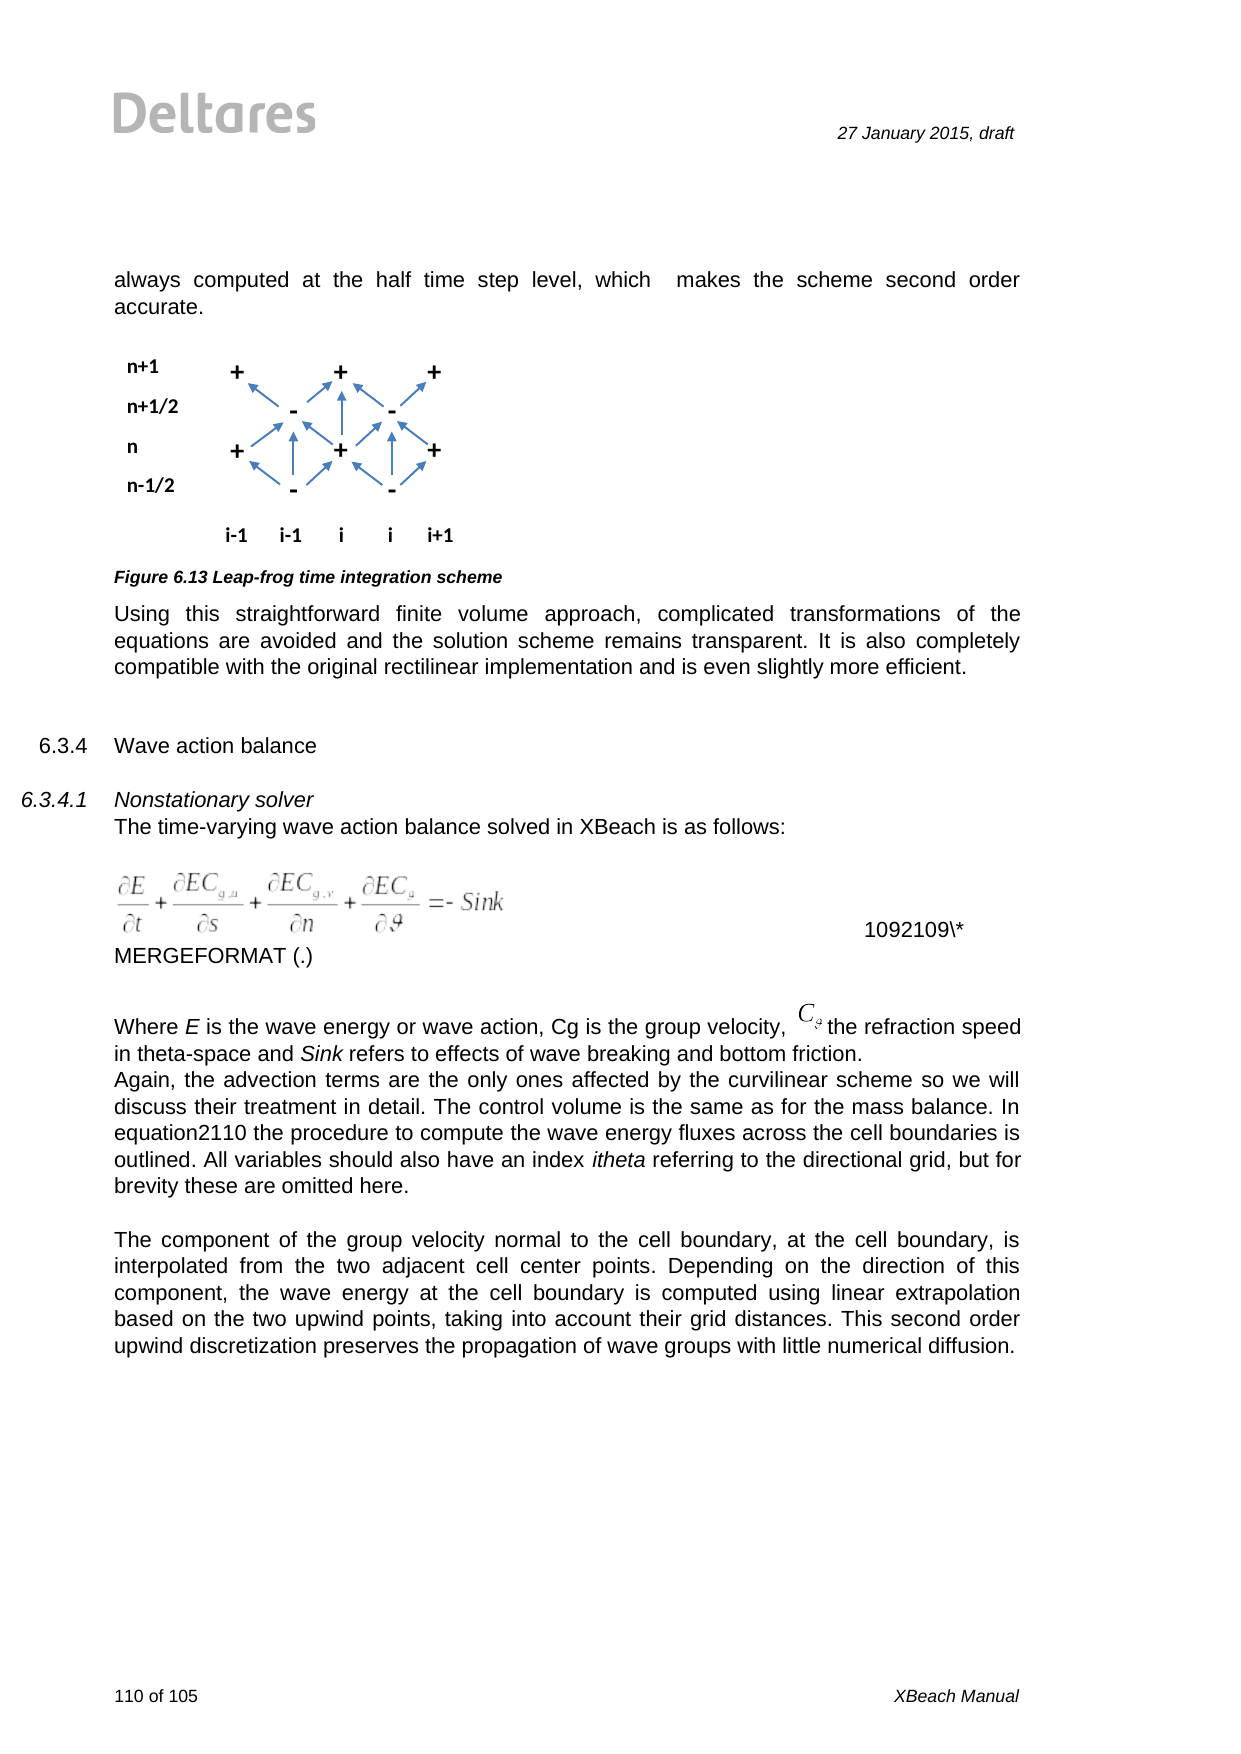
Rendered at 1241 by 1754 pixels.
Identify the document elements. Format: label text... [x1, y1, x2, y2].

text Where E is the wave energy or wave action, Cg is the group velocity, the refraction speed in theta-space and Sink refers to effects of wave breaking and bottom friction. [114, 995, 1022, 1066]
text The time-varying wave action balance solved in XBeach is as follows: [114, 812, 1022, 839]
text The component of the group velocity normal to the cell boundary, at the cell boundary, is interpolated from the two adjacent cell center points. Depending on the direction of this component, the wave energy at the cell boundary is computed using linear extrapolation based on the two upwind points, taking into account their grid distances. This second order upwind discretization preserves the propagation of wave groups with little numerical diffusion. [114, 1225, 1022, 1358]
text Using this straightforward finite volume approach, complicated transformations of the equations are avoided and the solution scheme remains transparent. It is also completely compatible with the original rectilinear implementation and is even slightly more efficient. [114, 600, 1022, 679]
text Again, the advection terms are the only ones affected by the curvilinear scheme so we will discuss their treatment in detail. The control volume is the same as for the mass balance. In equation the procedure to compute the wave energy fluxes across the cell boundaries is outlined. All variables should also have an index itheta referring to the directional grid, but for brevity these are omitted here. [114, 1066, 1022, 1199]
picture [113, 75, 315, 133]
subtitle Nonstationary solver [87, 786, 1022, 812]
subtitle Wave action balance [87, 733, 1022, 759]
